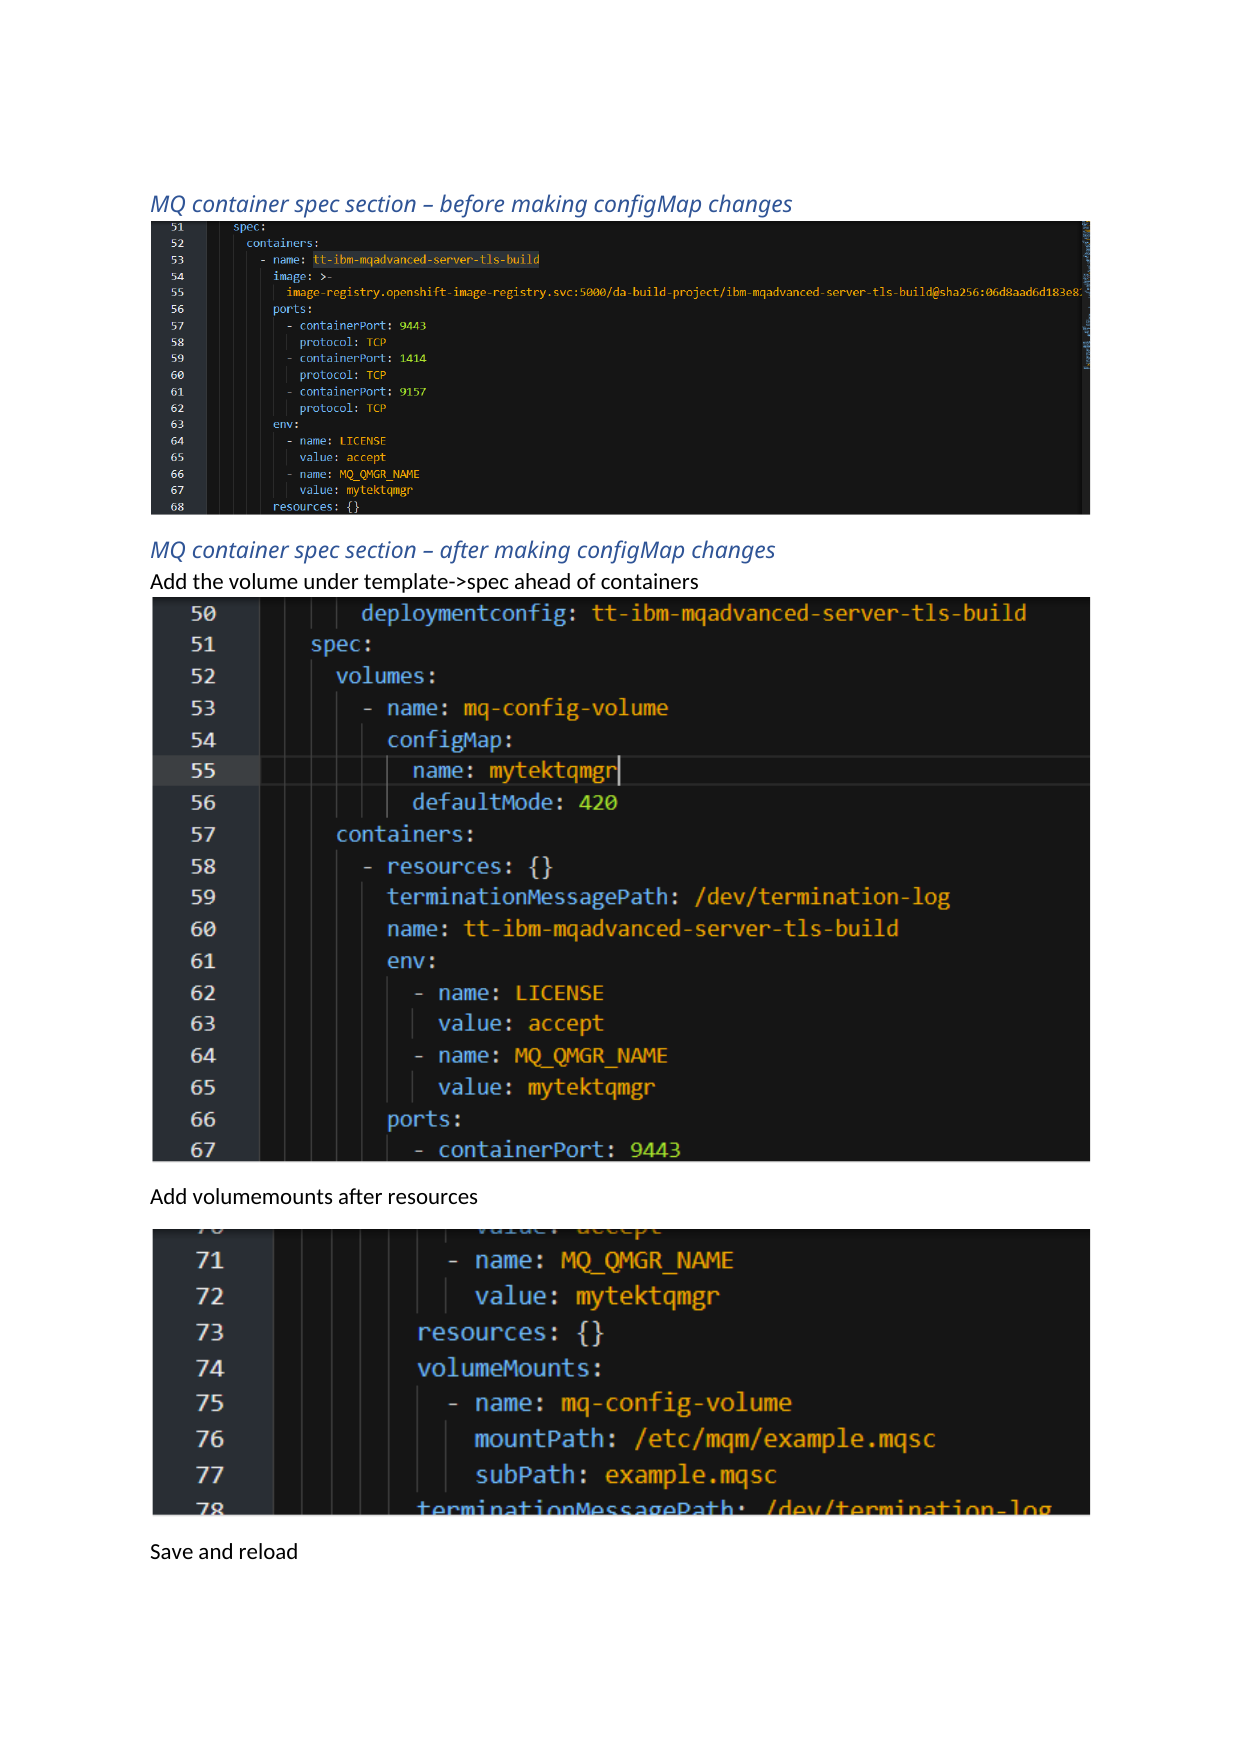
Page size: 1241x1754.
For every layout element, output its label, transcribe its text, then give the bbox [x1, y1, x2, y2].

text Add volumemounts after resources [150, 1182, 1090, 1210]
subtitle MQ container spec section – after making configMap changes [150, 534, 1090, 565]
picture [150, 221, 1091, 515]
text Add the volume under template->spec ahead of containers [150, 567, 1090, 597]
subtitle MQ container spec section – before making configMap changes [150, 188, 1090, 219]
picture [150, 597, 1091, 1164]
picture [150, 1229, 1091, 1518]
text Save and reload [150, 1537, 1090, 1565]
